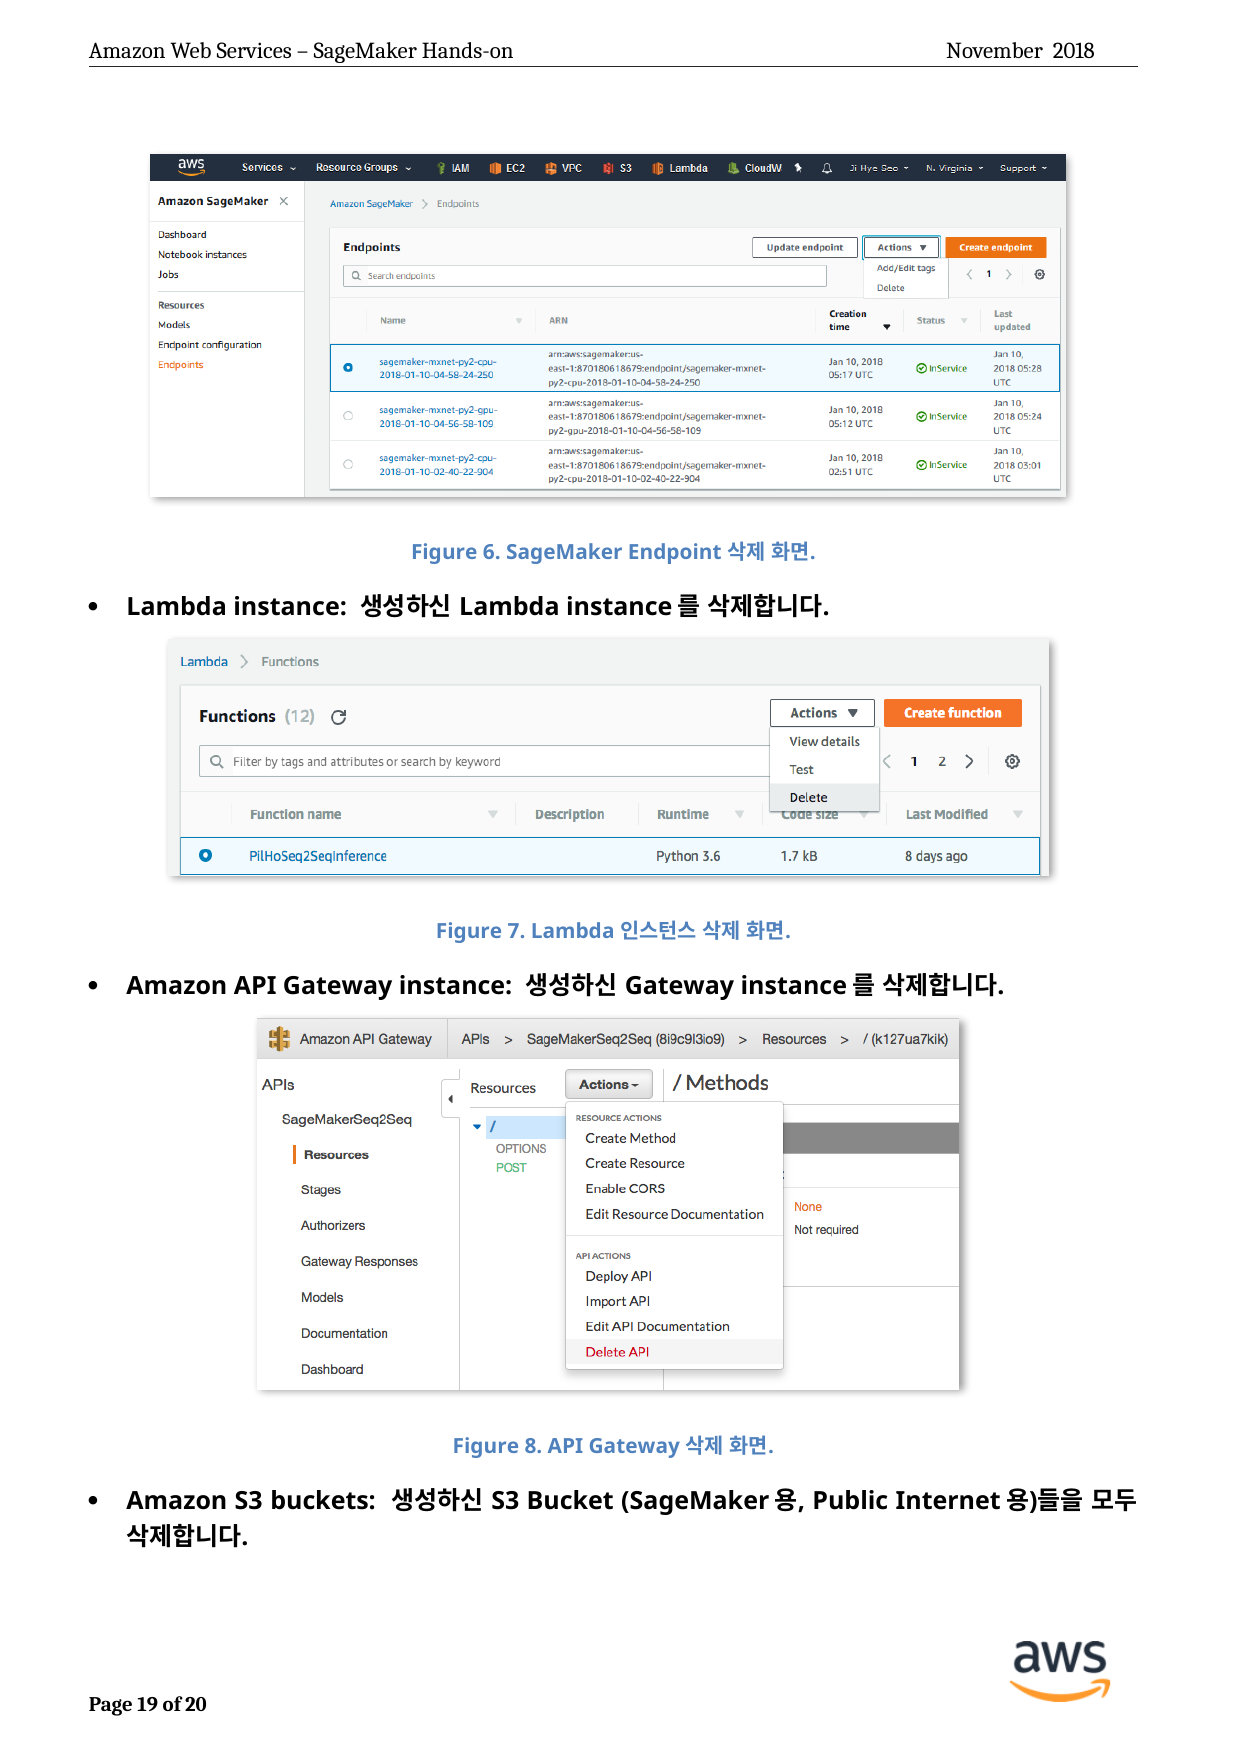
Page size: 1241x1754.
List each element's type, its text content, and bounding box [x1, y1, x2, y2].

picture [150, 154, 1066, 497]
text Lambda instance: 생성하신 Lambda instance를 삭제합니다. [89, 587, 1138, 623]
picture [999, 1630, 1119, 1712]
text Amazon API Gateway instance: 생성하신 Gateway instance를 삭제합니다. [89, 966, 1138, 1002]
text Amazon S3 buckets: 생성하신 S3 Bucket (SageMaker용, Public Internet용)들을 모두 삭제합니다. [89, 1481, 1138, 1553]
text Figure 8. API Gateway 삭제 화면. [89, 1429, 1138, 1460]
picture [257, 1018, 959, 1390]
text Figure 7. Lambda 인스턴스 삭제 화면. [89, 915, 1138, 945]
picture [168, 639, 1049, 876]
text Figure 6. SageMaker Endpoint 삭제 화면. [89, 536, 1138, 566]
